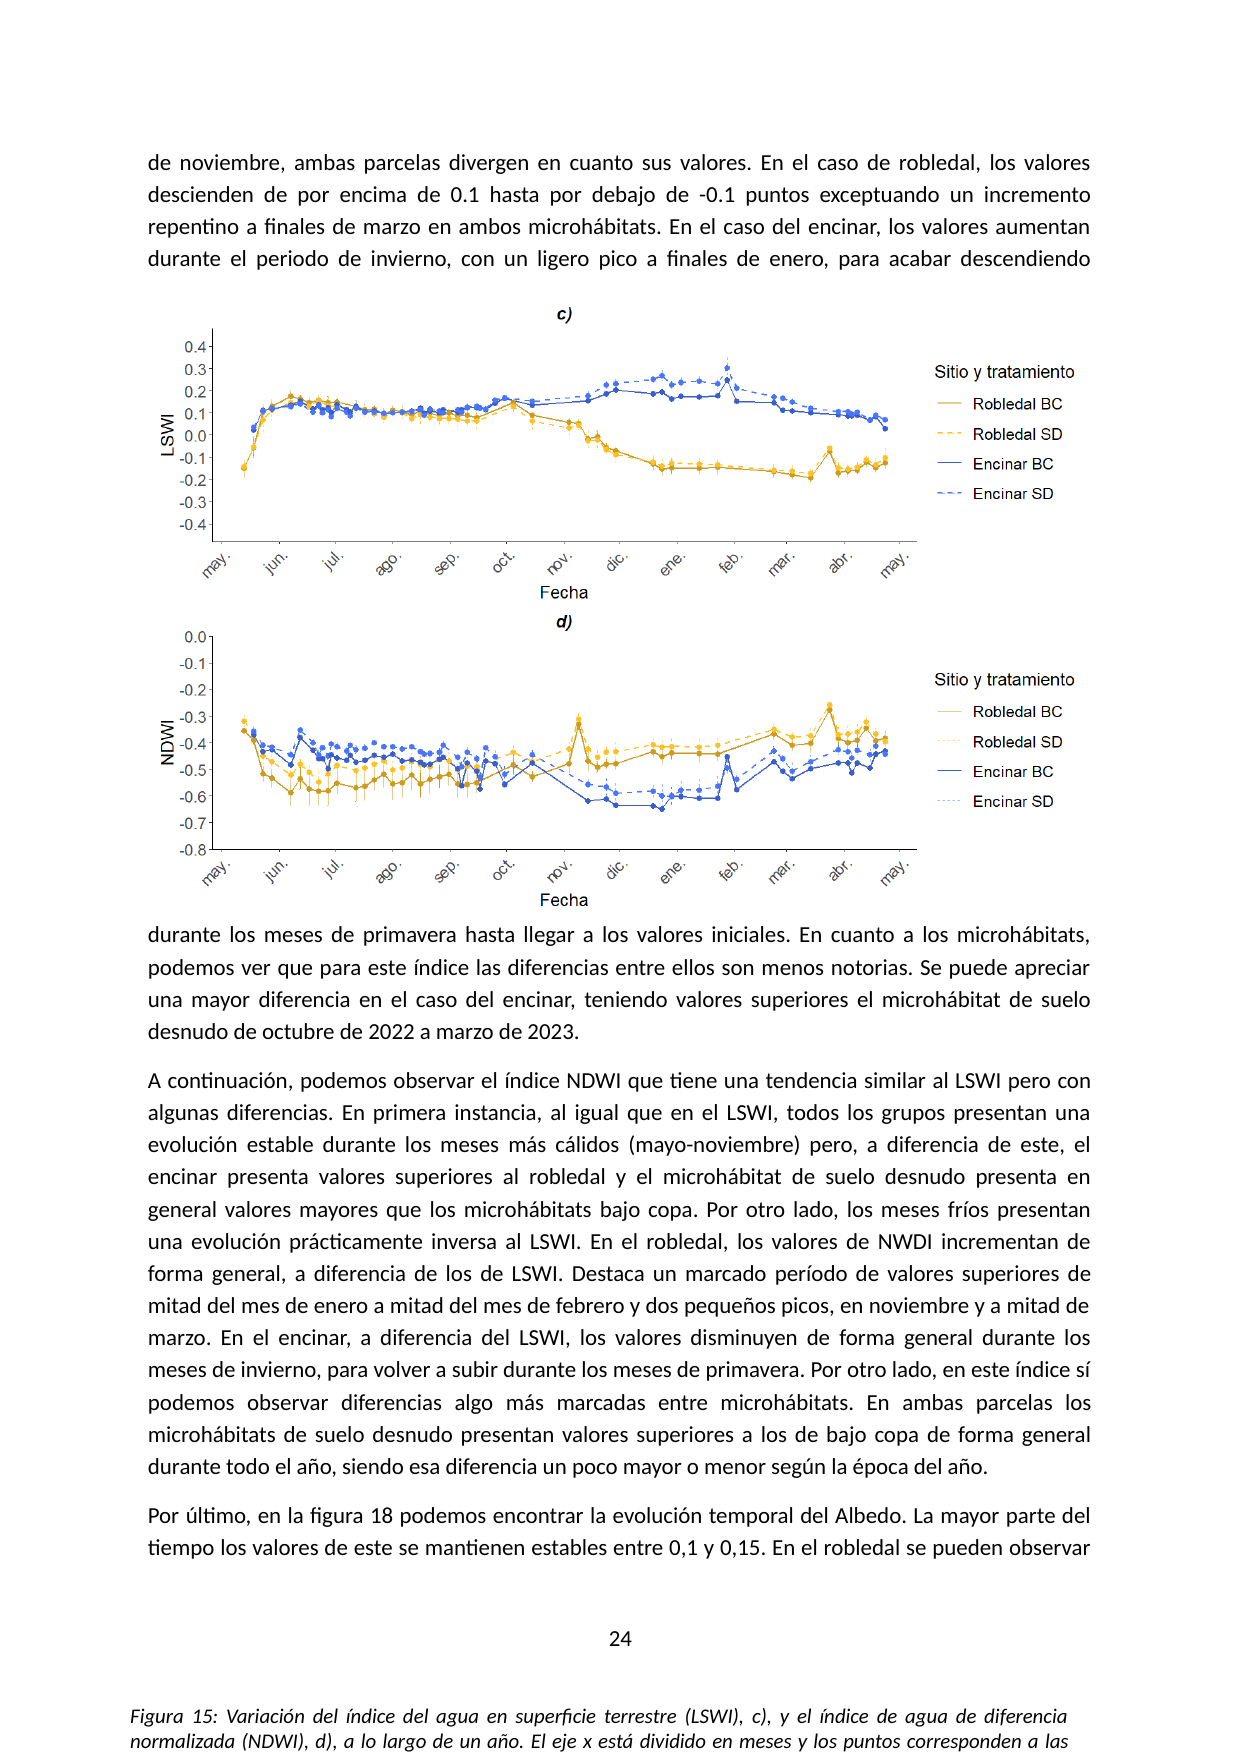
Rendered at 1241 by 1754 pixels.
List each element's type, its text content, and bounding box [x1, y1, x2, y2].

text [148, 1501, 1092, 1561]
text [148, 148, 1092, 294]
picture [148, 294, 1092, 921]
text A continuación, podemos observar el índice NDWI que tiene una tendencia similar al LSWI pero con algunas diferencias. En primera instancia, al igual que en el LSWI, todos los grupos presentan una evolución estable durante los meses más cálidos (mayo-noviembre) pero, a diferencia de este, el encinar presenta valores superiores al robledal y el microhábitat de suelo desnudo presenta en general valores mayores que los microhábitats bajo copa. Por otro lado, los meses fríos presentan una evolución prácticamente inversa al LSWI. En el robledal, los valores de NWDI incrementan de forma general, a diferencia de los de LSWI. Destaca un marcado período de valores superiores de mitad del mes de enero a mitad del mes de febrero y dos pequeños picos, en noviembre y a mitad de marzo. En el encinar, a diferencia del LSWI, los valores disminuyen de forma general durante los meses de invierno, para volver a subir durante los meses de primavera. Por otro lado, en este índice sí podemos observar diferencias algo más marcadas entre microhábitats. En ambas parcelas los microhábitats de suelo desnudo presentan valores superiores a los de bajo copa de forma general durante todo el año, siendo esa diferencia un poco mayor o menor según la época del año. [148, 1066, 1092, 1480]
